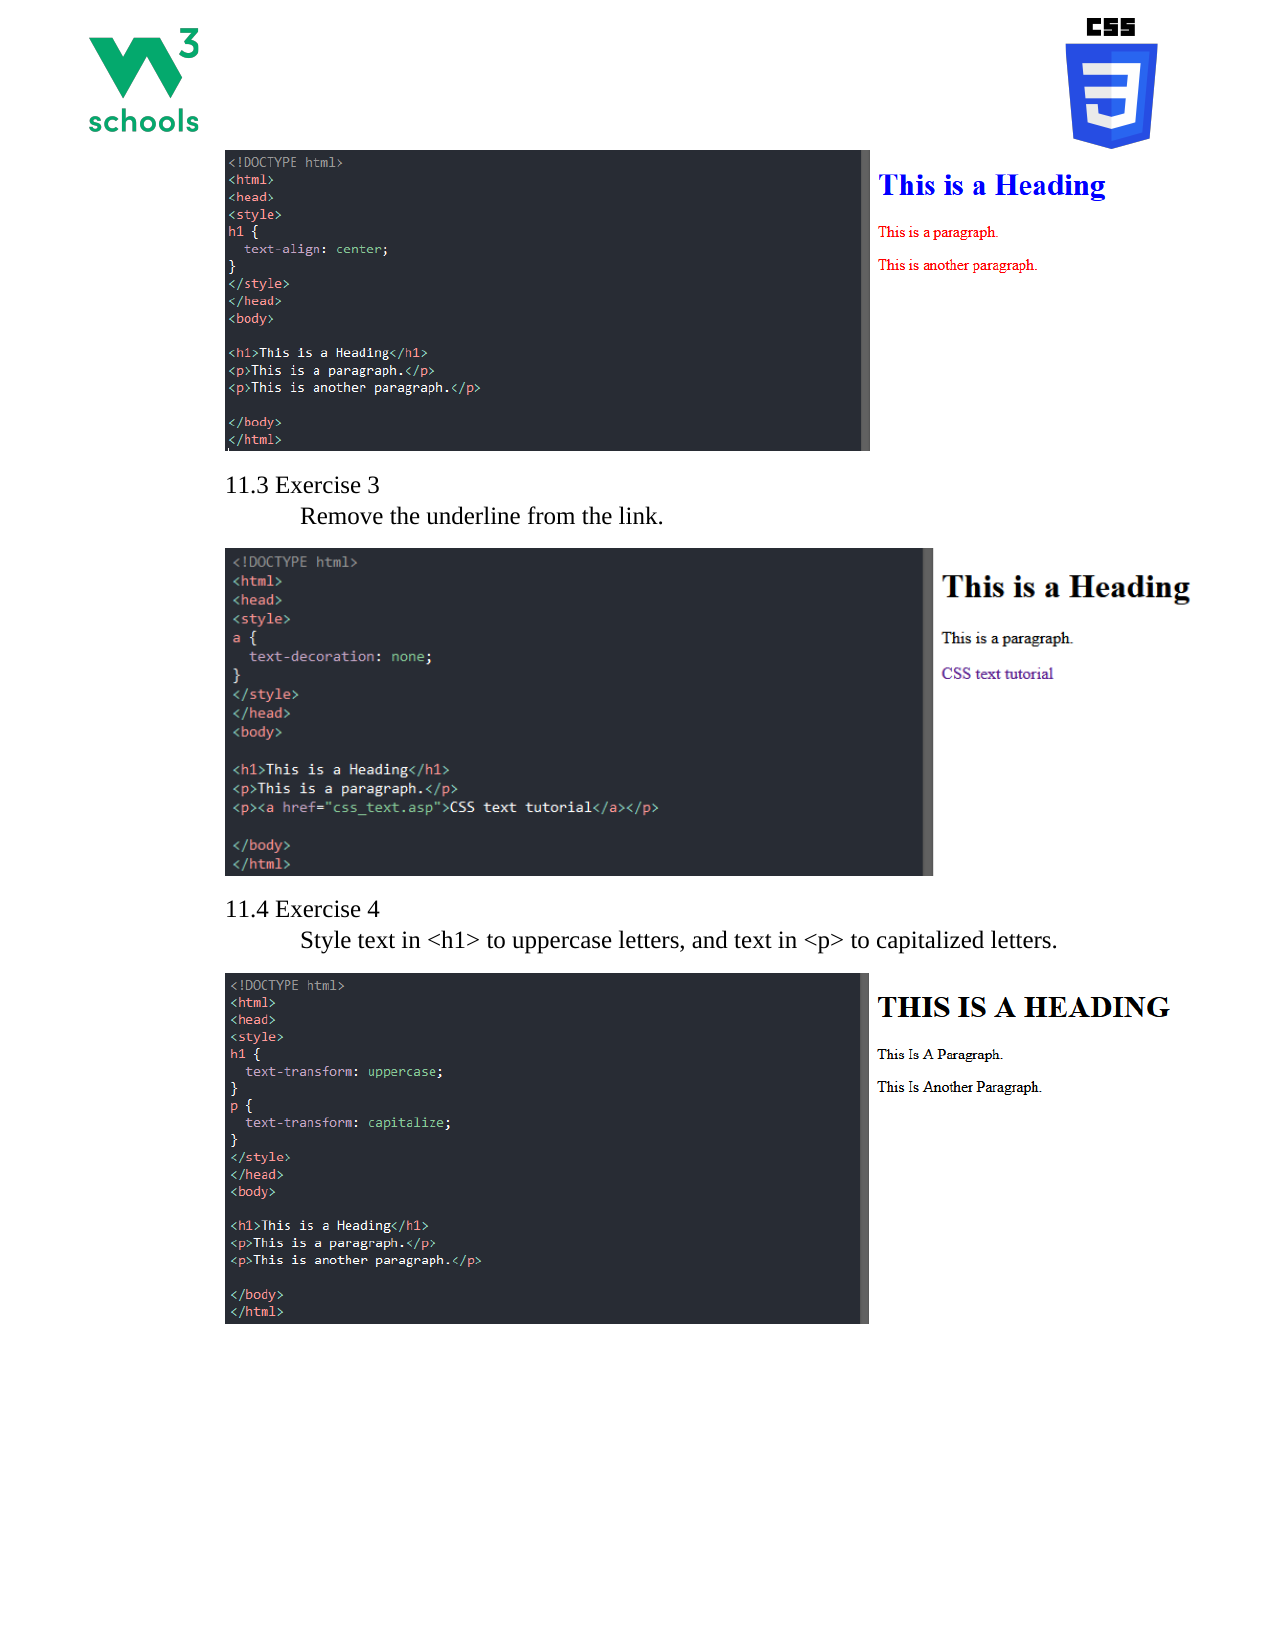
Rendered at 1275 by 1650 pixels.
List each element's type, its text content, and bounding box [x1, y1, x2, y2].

picture [225, 548, 1200, 876]
text Style text in <h1> to uppercase letters, and text in <p> to capitalized letters. [150, 925, 1125, 954]
text Remove the underline from the link. [150, 501, 1125, 529]
picture [225, 150, 1111, 451]
subtitle 11.3 Exercise 3 [150, 470, 1125, 498]
picture [1065, 18, 1158, 149]
picture [225, 973, 1200, 1324]
subtitle 11.4 Exercise 4 [150, 894, 1125, 923]
picture [89, 28, 199, 132]
